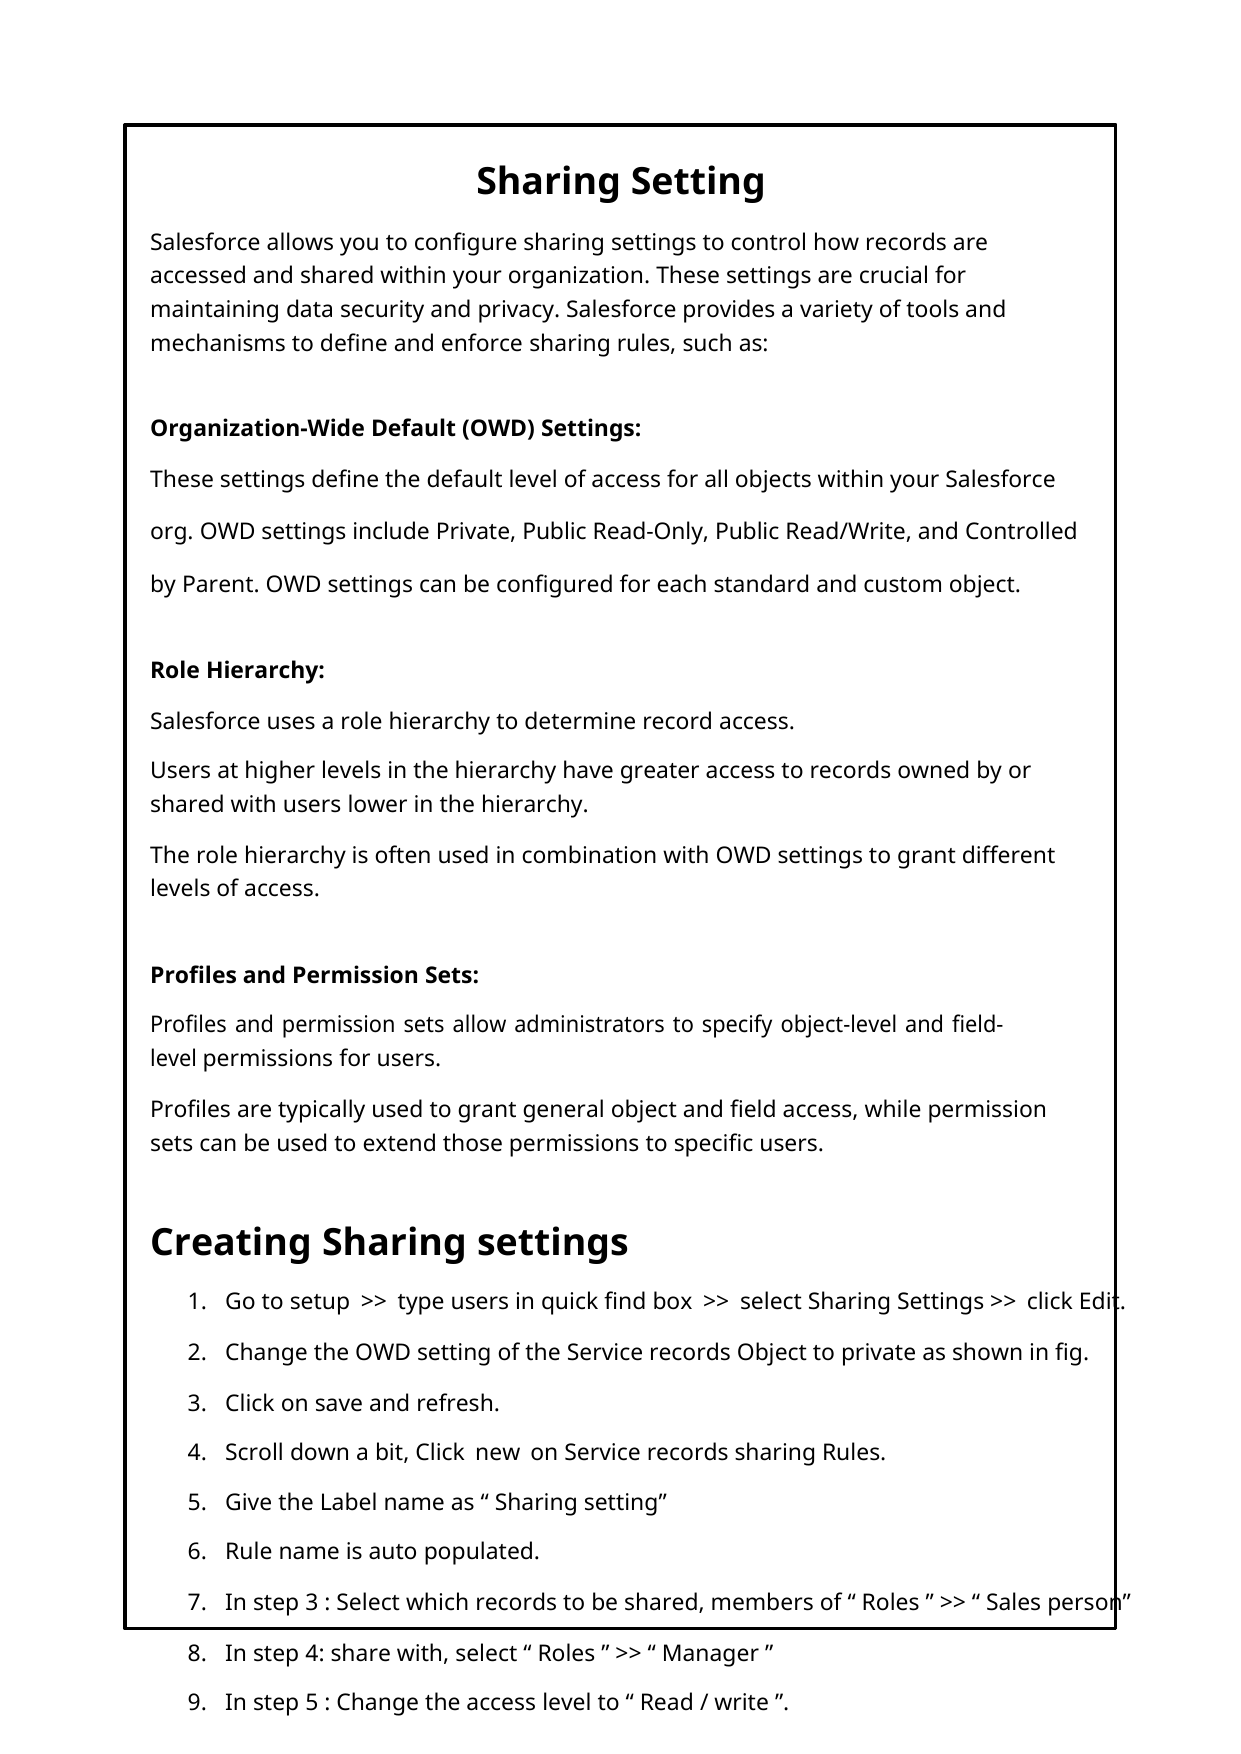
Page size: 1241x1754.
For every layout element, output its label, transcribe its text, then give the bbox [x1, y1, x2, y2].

list In step 3 : Select which records to be shared, members of “ Roles ” >> “ Sales person” [187, 1586, 1138, 1617]
text Salesforce allows you to conﬁgure sharing settings to control how records are accessed and shared within your organization. These settings are crucial for maintaining data security and privacy. Salesforce provides a variety of tools and mechanisms to deﬁne and enforce sharing rules, such as: [150, 226, 1088, 358]
list In step 5 : Change the access level to “ Read / write ”. [187, 1686, 1138, 1717]
subtitle Creating Sharing settings [150, 1215, 1138, 1266]
list Go to setup >> type users in quick ﬁnd box >> select Sharing Settings >> click Edit. [187, 1285, 1138, 1317]
text Proﬁles and permission sets allow administrators to specify object-level and ﬁeld-level permissions for users. [150, 1008, 1024, 1073]
subtitle Sharing Setting [148, 154, 1093, 205]
subtitle Organization-Wide Default (OWD) Settings: [150, 412, 1138, 443]
text The role hierarchy is often used in combination with OWD settings to grant different levels of access. [150, 838, 1086, 903]
text These settings deﬁne the default level of access for all objects within your Salesforce org. OWD settings include Private, Public Read-Only, Public Read/Write, and Controlled by Parent. OWD settings can be conﬁgured for each standard and custom object. [150, 462, 1086, 599]
list Scroll down a bit, Click new on Service records sharing Rules. [187, 1436, 1138, 1467]
list Click on save and refresh. [187, 1387, 1138, 1418]
list In step 4: share with, select “ Roles ” >> “ Manager ” [187, 1637, 1138, 1668]
text Users at higher levels in the hierarchy have greater access to records owned by or shared with users lower in the hierarchy. [150, 754, 1051, 819]
list Rule name is auto populated. [187, 1535, 1138, 1567]
list Give the Label name as “ Sharing setting” [187, 1486, 1138, 1517]
text Salesforce uses a role hierarchy to determine record access. [150, 705, 1138, 736]
text Proﬁles are typically used to grant general object and ﬁeld access, while permission sets can be used to extend those permissions to speciﬁc users. [150, 1093, 1089, 1158]
subtitle Role Hierarchy: [150, 654, 1138, 686]
subtitle Proﬁles and Permission Sets: [150, 959, 1138, 990]
list Change the OWD setting of the Service records Object to private as shown in ﬁg. [187, 1336, 1138, 1367]
